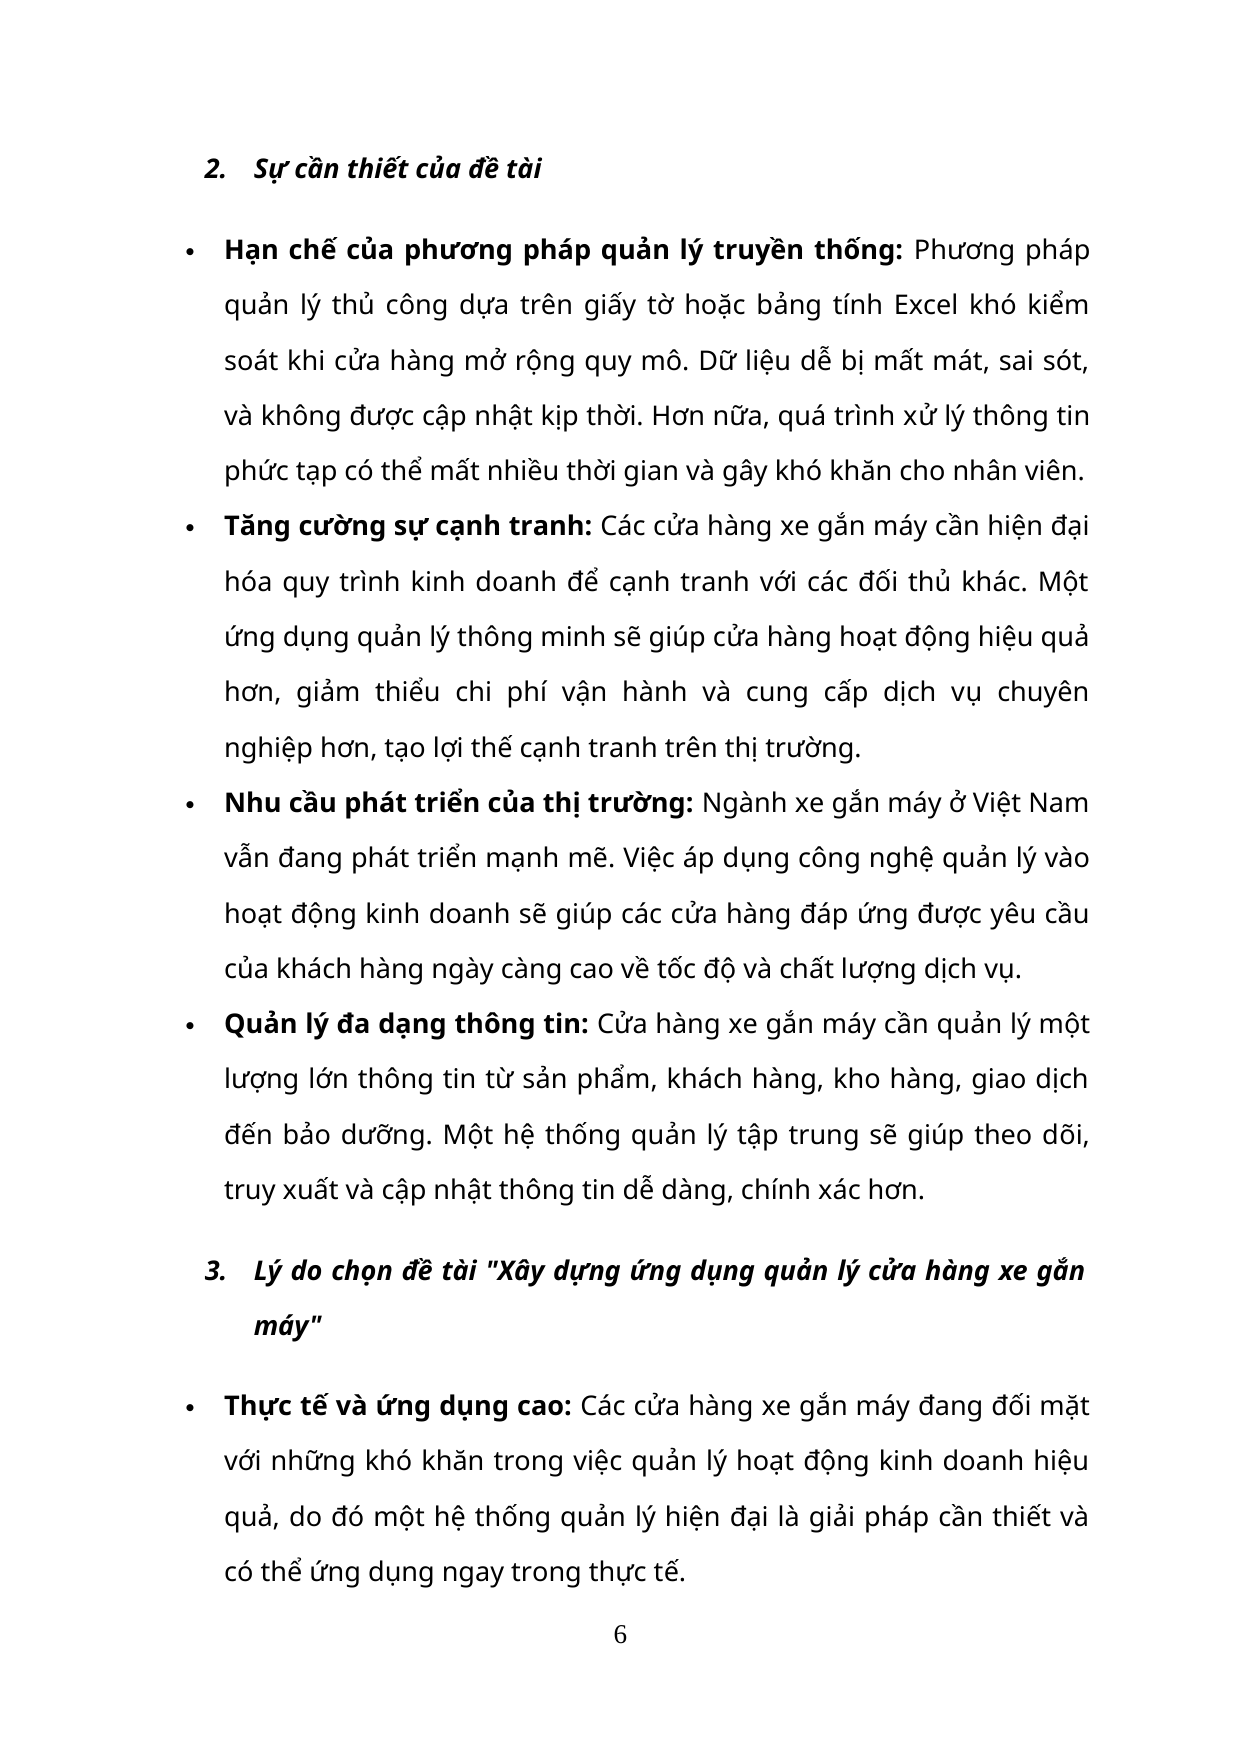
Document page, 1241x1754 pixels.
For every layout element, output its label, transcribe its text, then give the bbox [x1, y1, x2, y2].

list Hạn chế của phương pháp quản lý truyền thống: Phương pháp quản lý thủ công dựa trên giấy tờ hoặc bảng tính Excel khó kiểm soát khi cửa hàng mở rộng quy mô. Dữ liệu dễ bị mất mát, sai sót, và không được cập nhật kịp thời. Hơn nữa, quá trình xử lý thông tin phức tạp có thể mất nhiều thời gian và gây khó khăn cho nhân viên. [186, 230, 1090, 488]
list Thực tế và ứng dụng cao: Các cửa hàng xe gắn máy đang đối mặt với những khó khăn trong việc quản lý hoạt động kinh doanh hiệu quả, do đó một hệ thống quản lý hiện đại là giải pháp cần thiết và có thể ứng dụng ngay trong thực tế. [186, 1387, 1090, 1589]
list Nhu cầu phát triển của thị trường: Ngành xe gắn máy ở Việt Nam vẫn đang phát triển mạnh mẽ. Việc áp dụng công nghệ quản lý vào hoạt động kinh doanh sẽ giúp các cửa hàng đáp ứng được yêu cầu của khách hàng ngày càng cao về tốc độ và chất lượng dịch vụ. [186, 783, 1090, 986]
subtitle Sự cần thiết của đề tài [216, 150, 1090, 187]
list Quản lý đa dạng thông tin: Cửa hàng xe gắn máy cần quản lý một lượng lớn thông tin từ sản phẩm, khách hàng, kho hàng, giao dịch đến bảo dưỡng. Một hệ thống quản lý tập trung sẽ giúp theo dõi, truy xuất và cập nhật thông tin dễ dàng, chính xác hơn. [186, 1005, 1090, 1207]
list Tăng cường sự cạnh tranh: Các cửa hàng xe gắn máy cần hiện đại hóa quy trình kinh doanh để cạnh tranh với các đối thủ khác. Một ứng dụng quản lý thông minh sẽ giúp cửa hàng hoạt động hiệu quả hơn, giảm thiểu chi phí vận hành và cung cấp dịch vụ chuyên nghiệp hơn, tạo lợi thế cạnh tranh trên thị trường. [186, 507, 1090, 765]
subtitle Lý do chọn đề tài "Xây dựng ứng dụng quản lý cửa hàng xe gắn máy" [216, 1251, 1090, 1343]
